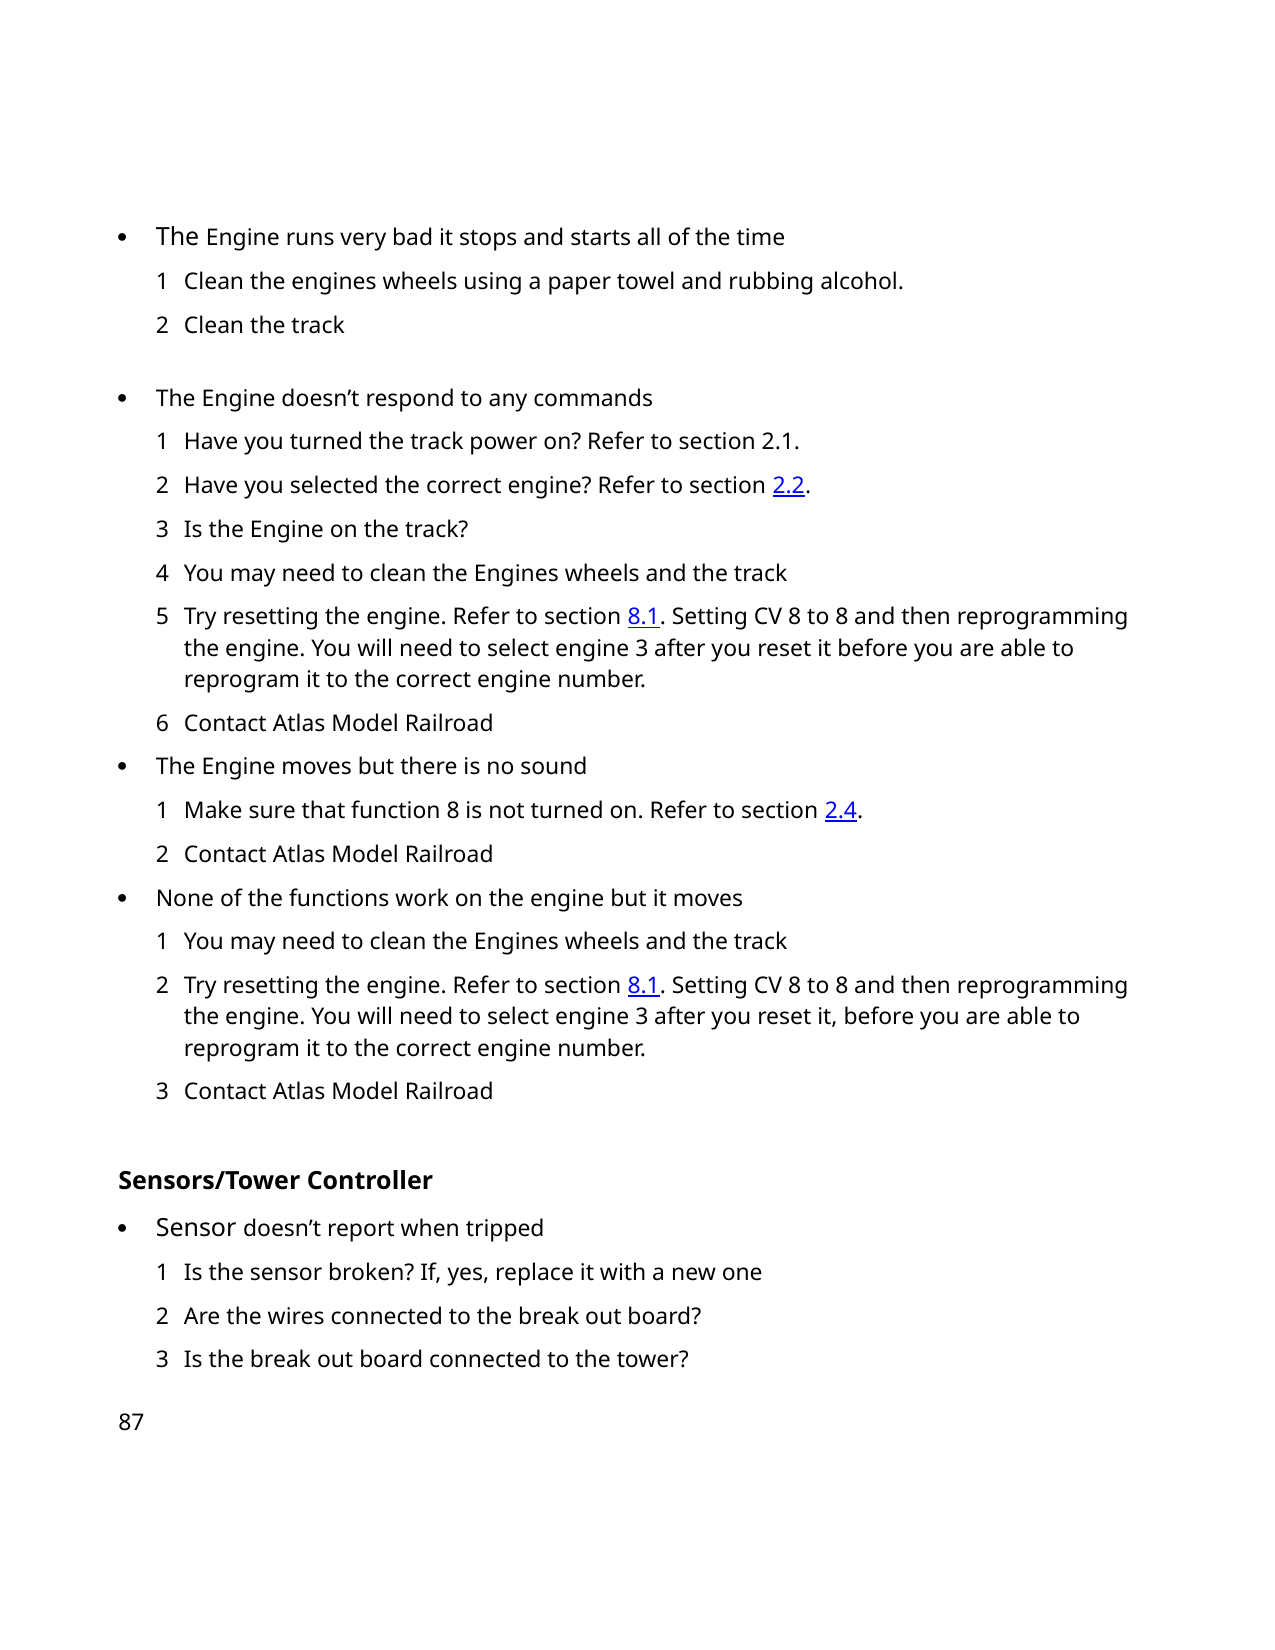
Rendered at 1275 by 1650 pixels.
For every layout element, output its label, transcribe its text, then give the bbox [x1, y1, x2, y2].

list Sensor doesn’t report when tripped [118, 1209, 1157, 1243]
list Clean the engines wheels using a paper towel and rubbing alcohol. [156, 265, 1157, 297]
list Make sure that function 8 is not turned on. Refer to section 2.4. [156, 794, 1157, 825]
list Are the wires connected to the break out board? [156, 1300, 1157, 1331]
list Try resetting the engine. Refer to section 8.1. Setting CV 8 to 8 and then reprogramming the engine. You will need to select engine 3 after you reset it before you are able to reprogram it to the correct engine number. [156, 600, 1157, 694]
list Have you selected the correct engine? Refer to section 2.2. [156, 469, 1157, 500]
list None of the functions work on the engine but it moves [118, 882, 1157, 913]
list Is the Engine on the track? [156, 513, 1157, 544]
list Contact Atlas Model Railroad [156, 707, 1157, 738]
list Contact Atlas Model Railroad [156, 1075, 1157, 1107]
list Try resetting the engine. Refer to section 8.1. Setting CV 8 to 8 and then reprogramming the engine. You will need to select engine 3 after you reset it, before you are able to reprogram it to the correct engine number. [156, 969, 1157, 1063]
list The Engine runs very bad it stops and starts all of the time [118, 219, 1157, 253]
list Is the break out board connected to the tower? [156, 1343, 1157, 1375]
list Contact Atlas Model Railroad [156, 838, 1157, 869]
list Clean the track [156, 309, 1157, 369]
list The Engine doesn’t respond to any commands [118, 382, 1157, 413]
list Have you turned the track power on? Refer to section 2.1. [156, 425, 1157, 457]
list You may need to clean the Engines wheels and the track [156, 557, 1157, 588]
list The Engine moves but there is no sound [118, 750, 1157, 782]
list Is the sensor broken? If, yes, replace it with a new one [156, 1256, 1157, 1287]
list You may need to clean the Engines wheels and the track [156, 925, 1157, 957]
text Sensors/Tower Controller [118, 1163, 1157, 1197]
